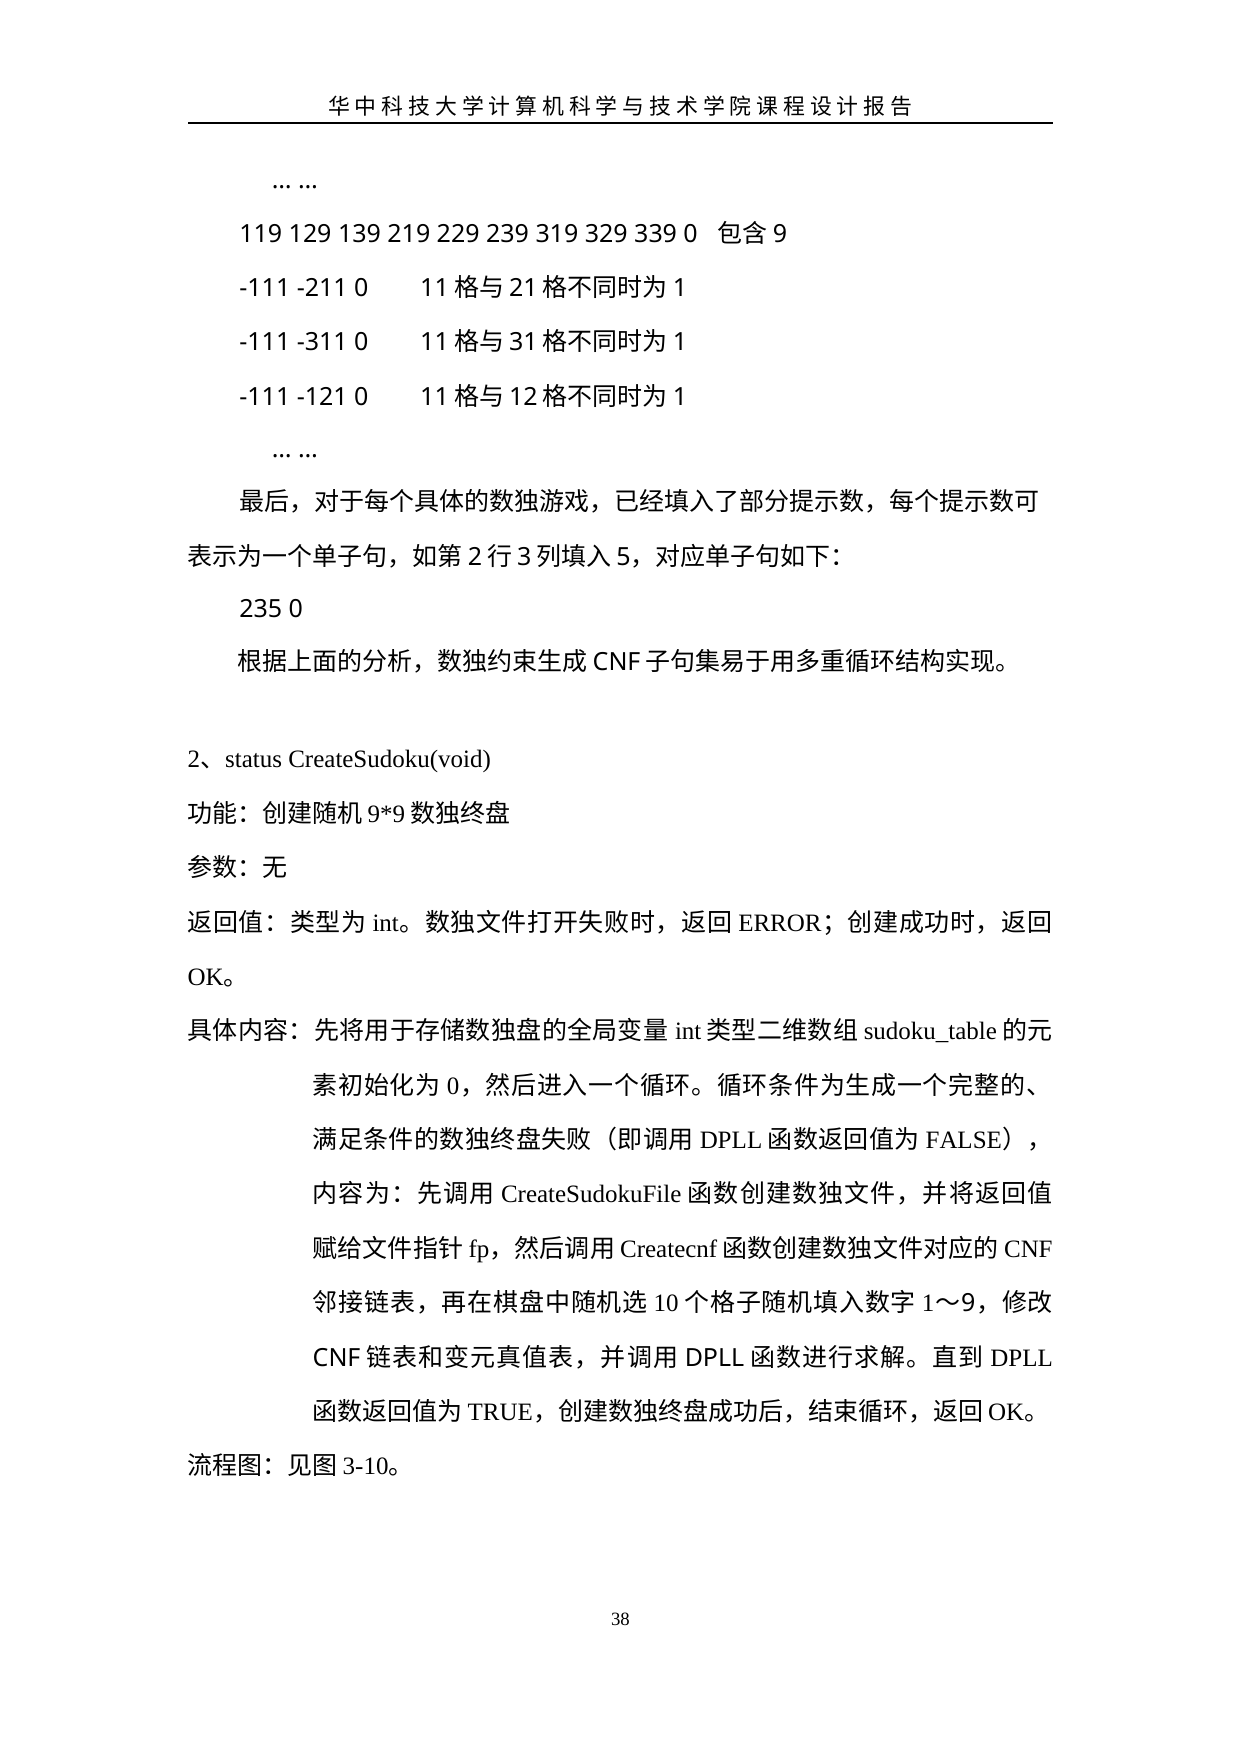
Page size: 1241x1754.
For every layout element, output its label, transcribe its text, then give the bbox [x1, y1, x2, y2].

text 2、status CreateSudoku(void) [187, 739, 1053, 775]
text 参数：无 [187, 848, 1053, 884]
text 返回值：类型为int。数独文件打开失败时，返回ERROR；创建成功时，返回OK。 [187, 902, 1053, 993]
text -111 -121 0 11格与12格不同时为1 [188, 376, 1053, 412]
text 功能：创建随机9*9数独终盘 [187, 793, 1053, 829]
text 最后，对于每个具体的数独游戏，已经填入了部分提示数，每个提示数可表示为一个单子句，如第2行3列填入5，对应单子句如下： [188, 482, 1053, 572]
text 119 129 139 219 229 239 319 329 339 0 包含9 [188, 213, 1053, 249]
text 流程图：见图3-10。 [187, 1446, 1053, 1482]
text … … [188, 162, 1053, 196]
text 235 0 [188, 590, 1053, 624]
text -111 -211 0 11格与21格不同时为1 [188, 267, 1053, 304]
text -111 -311 0 11格与31格不同时为1 [188, 322, 1053, 358]
text … … [188, 431, 1053, 464]
text 根据上面的分析，数独约束生成CNF子句集易于用多重循环结构实现。 [237, 641, 1053, 678]
text 具体内容：先将用于存储数独盘的全局变量int类型二维数组sudoku_table的元素初始化为0，然后进入一个循环。循环条件为生成一个完整的、满足条件的数独终盘失败（即调用DPLL函数返回值为FALSE），内容为：先调用CreateSudokuFile函数创建数独文件，并将返回值赋给文件指针fp，然后调用Createcnf函数创建数独文件对应的CNF邻接链表，再在棋盘中随机选10个格子随机填入数字1～9，修改CNF链表和变元真值表，并调用DPLL函数进行求解。直到DPLL函数返回值为TRUE，创建数独终盘成功后，结束循环，返回OK。 [187, 1011, 1053, 1428]
